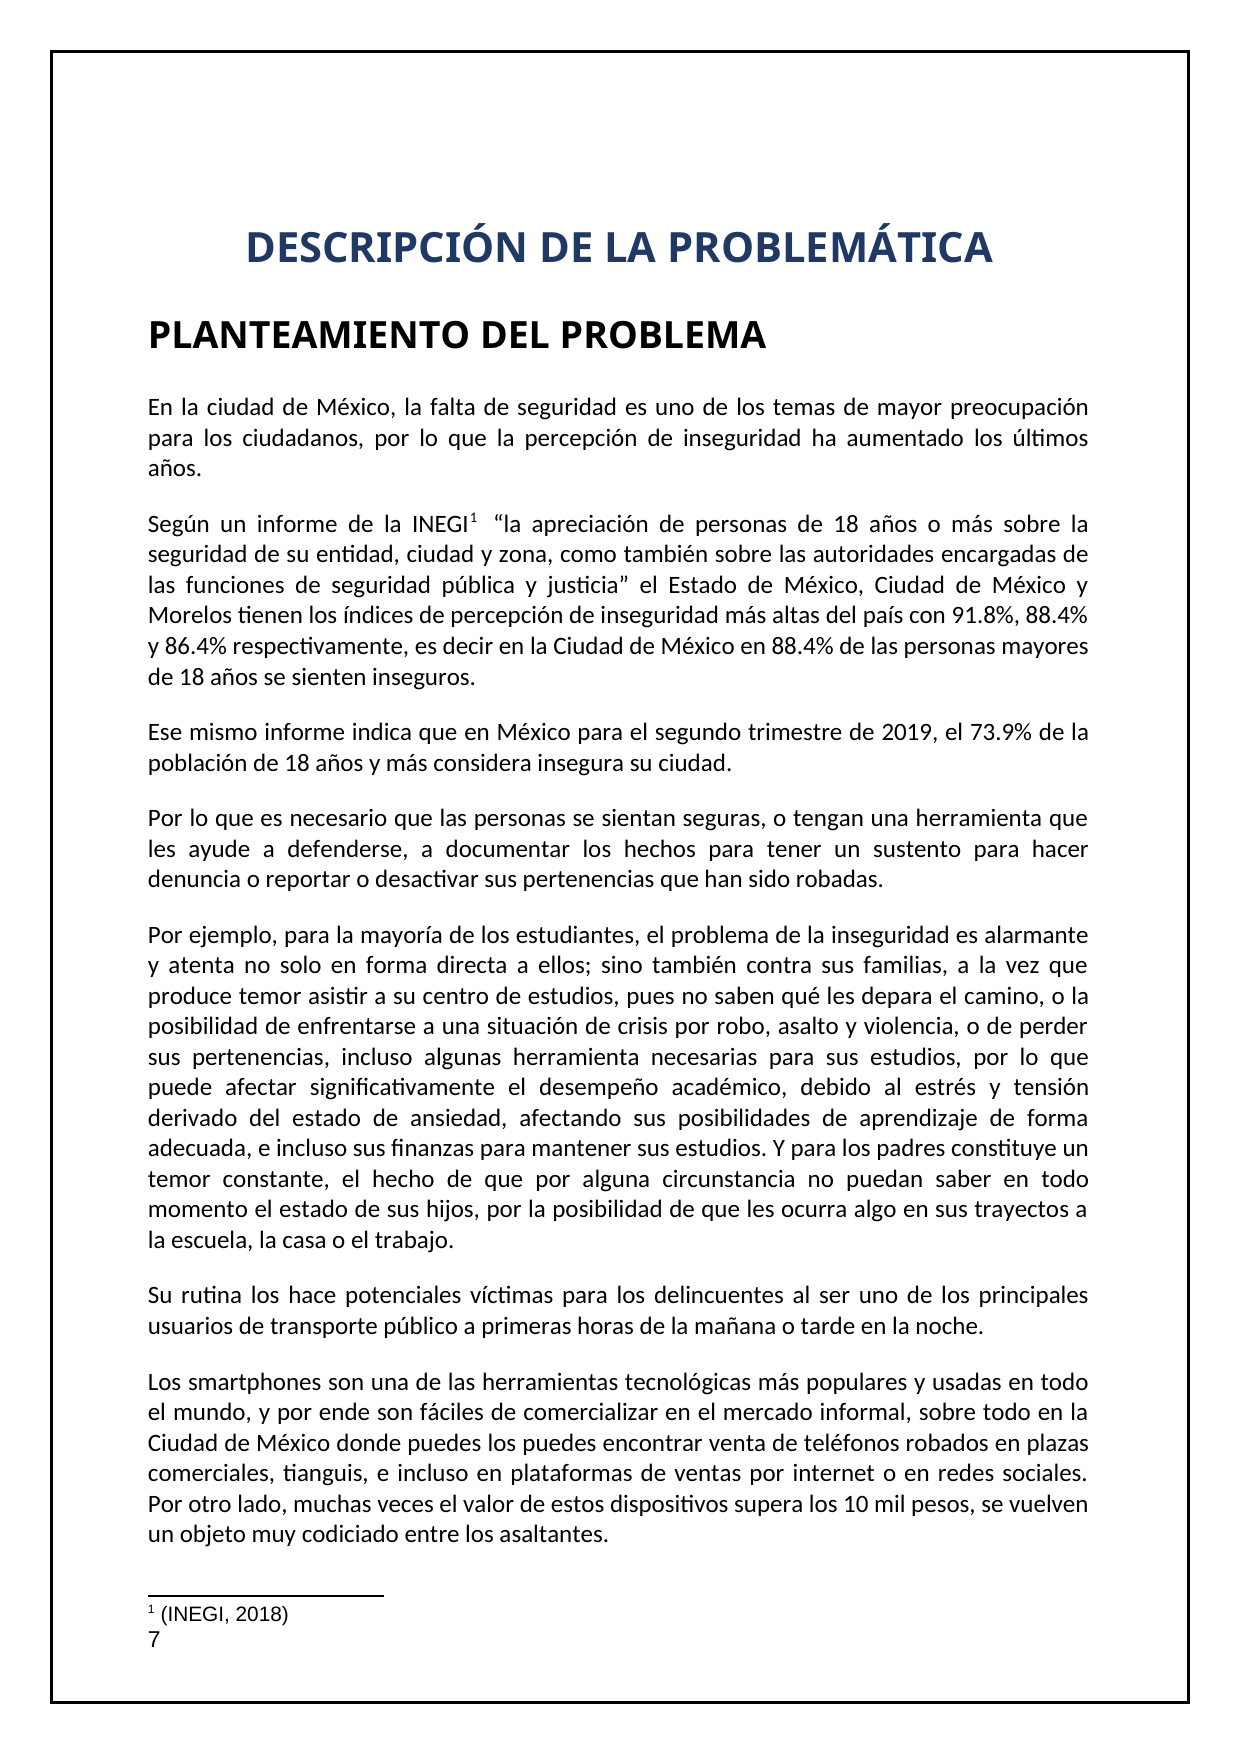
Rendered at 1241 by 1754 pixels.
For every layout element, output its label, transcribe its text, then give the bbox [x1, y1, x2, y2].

subtitle DESCRIPCIÓN DE LA PROBLEMÁTICA [148, 218, 1090, 274]
text Por lo que es necesario que las personas se sientan seguras, o tengan una herramienta que les ayude a defenderse, a documentar los hechos para tener un sustento para hacer denuncia o reportar o desactivar sus pertenencias que han sido robadas. [148, 802, 1090, 894]
subtitle PLANTEAMIENTO DEL PROBLEMA [148, 308, 1090, 359]
text Los smartphones son una de las herramientas tecnológicas más populares y usadas en todo el mundo, y por ende son fáciles de comercializar en el mercado informal, sobre todo en la Ciudad de México donde puedes los puedes encontrar venta de teléfonos robados en plazas comerciales, tianguis, e incluso en plataformas de ventas por internet o en redes sociales. Por otro lado, muchas veces el valor de estos dispositivos supera los 10 mil pesos, se vuelven un objeto muy codiciado entre los asaltantes. [148, 1366, 1090, 1549]
text Según un informe de la INEGI “la apreciación de personas de 18 años o más sobre la seguridad de su entidad, ciudad y zona, como también sobre las autoridades encargadas de las funciones de seguridad pública y justicia” el Estado de México, Ciudad de México y Morelos tienen los índices de percepción de inseguridad más altas del país con 91.8%, 88.4% y 86.4% respectivamente, es decir en la Ciudad de México en 88.4% de las personas mayores de 18 años se sienten inseguros. [148, 508, 1090, 691]
text Ese mismo informe indica que en México para el segundo trimestre de 2019, el 73.9% de la población de 18 años y más considera insegura su ciudad. [148, 716, 1090, 777]
text Su rutina los hace potenciales víctimas para los delincuentes al ser uno de los principales usuarios de transporte público a primeras horas de la mañana o tarde en la noche. [148, 1279, 1090, 1341]
text Por ejemplo, para la mayoría de los estudiantes, el problema de la inseguridad es alarmante y atenta no solo en forma directa a ellos; sino también contra sus familias, a la vez que produce temor asistir a su centro de estudios, pues no saben qué les depara el camino, o la posibilidad de enfrentarse a una situación de crisis por robo, asalto y violencia, o de perder sus pertenencias, incluso algunas herramienta necesarias para sus estudios, por lo que puede afectar significativamente el desempeño académico, debido al estrés y tensión derivado del estado de ansiedad, afectando sus posibilidades de aprendizaje de forma adecuada, e incluso sus finanzas para mantener sus estudios. Y para los padres constituye un temor constante, el hecho de que por alguna circunstancia no puedan saber en todo momento el estado de sus hijos, por la posibilidad de que les ocurra algo en sus trayectos a la escuela, la casa o el trabajo. [148, 919, 1090, 1254]
text En la ciudad de México, la falta de seguridad es uno de los temas de mayor preocupación para los ciudadanos, por lo que la percepción de inseguridad ha aumentado los últimos años. [148, 392, 1090, 483]
